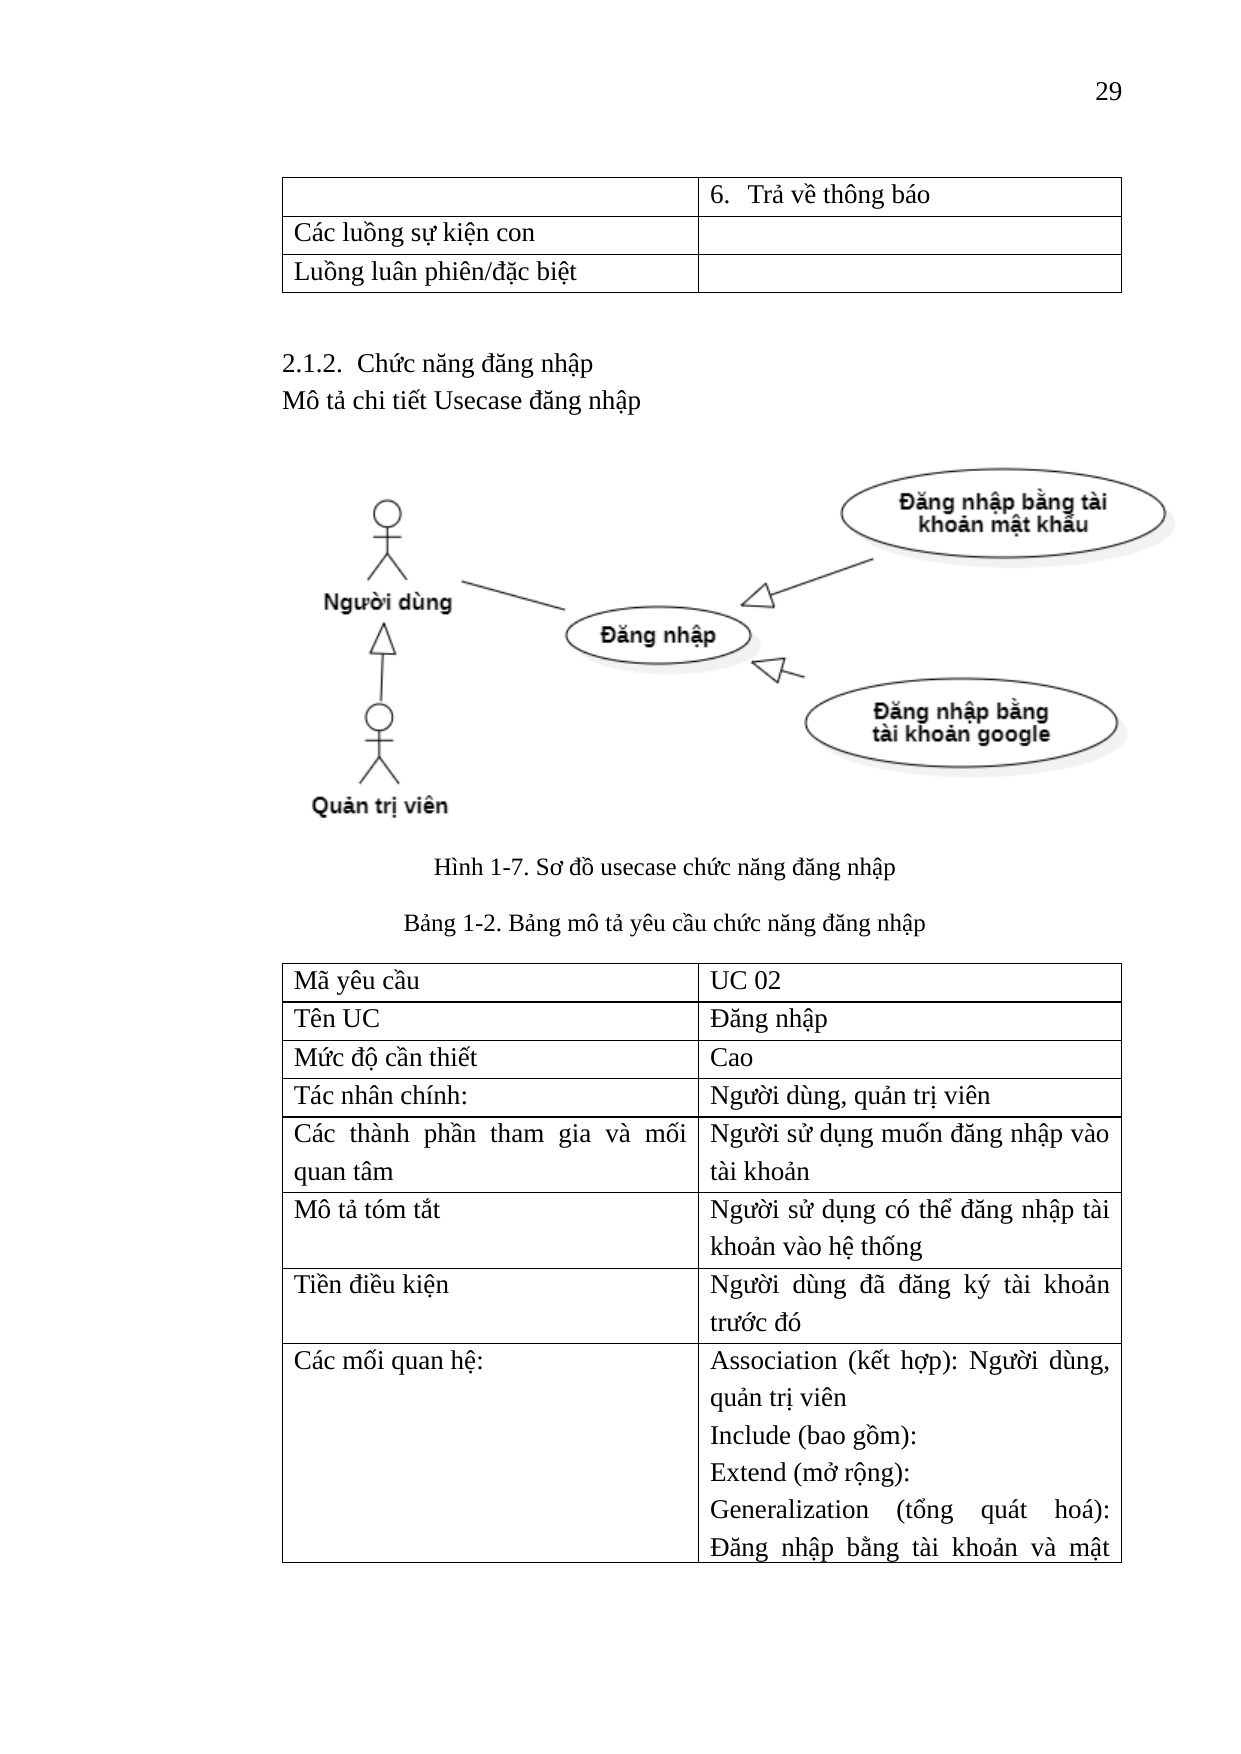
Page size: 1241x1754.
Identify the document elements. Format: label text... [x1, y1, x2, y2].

table_cell Tên UC [283, 1003, 698, 1040]
table_cell Mô tả tóm tắt [283, 1193, 698, 1268]
table_cell Các thành phần tham gia và mối quan tâm [283, 1118, 698, 1192]
table_cell [699, 255, 1121, 292]
text Bảng 1-2. Bảng mô tả yêu cầu chức năng đăng nhập [207, 908, 1122, 936]
table_cell Người sử dụng muốn đăng nhập vào tài khoản [699, 1118, 1121, 1192]
picture [281, 438, 1198, 830]
table_cell Người dùng, quản trị viên [699, 1079, 1121, 1116]
table_cell Người dùng đã đăng ký tài khoản trước đó [699, 1269, 1121, 1343]
table_cell Tiền điều kiện [283, 1269, 698, 1343]
table_cell Đăng nhập [699, 1003, 1121, 1040]
text Mô tả chi tiết Usecase đăng nhập [282, 384, 1122, 416]
table_cell Tác nhân chính: [283, 1079, 698, 1116]
subtitle Chức năng đăng nhập [282, 347, 1122, 378]
table_cell Mức độ cần thiết [283, 1041, 698, 1078]
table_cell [699, 178, 1121, 216]
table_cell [283, 178, 698, 216]
table_cell Luồng luân phiên/đặc biệt [283, 255, 698, 292]
table_header UC 02 [699, 964, 1121, 1001]
table_cell Người sử dụng có thể đăng nhập tài khoản vào hệ thống [699, 1193, 1121, 1268]
text Hình 1-7. Sơ đồ usecase chức năng đăng nhập [207, 852, 1122, 881]
table_cell [699, 217, 1121, 254]
table_cell Các luồng sự kiện con [283, 217, 698, 254]
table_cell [699, 1344, 1121, 1562]
table_cell Cao [699, 1041, 1121, 1078]
table_cell Các mối quan hệ: [283, 1344, 698, 1562]
table_header Mã yêu cầu [283, 964, 698, 1001]
